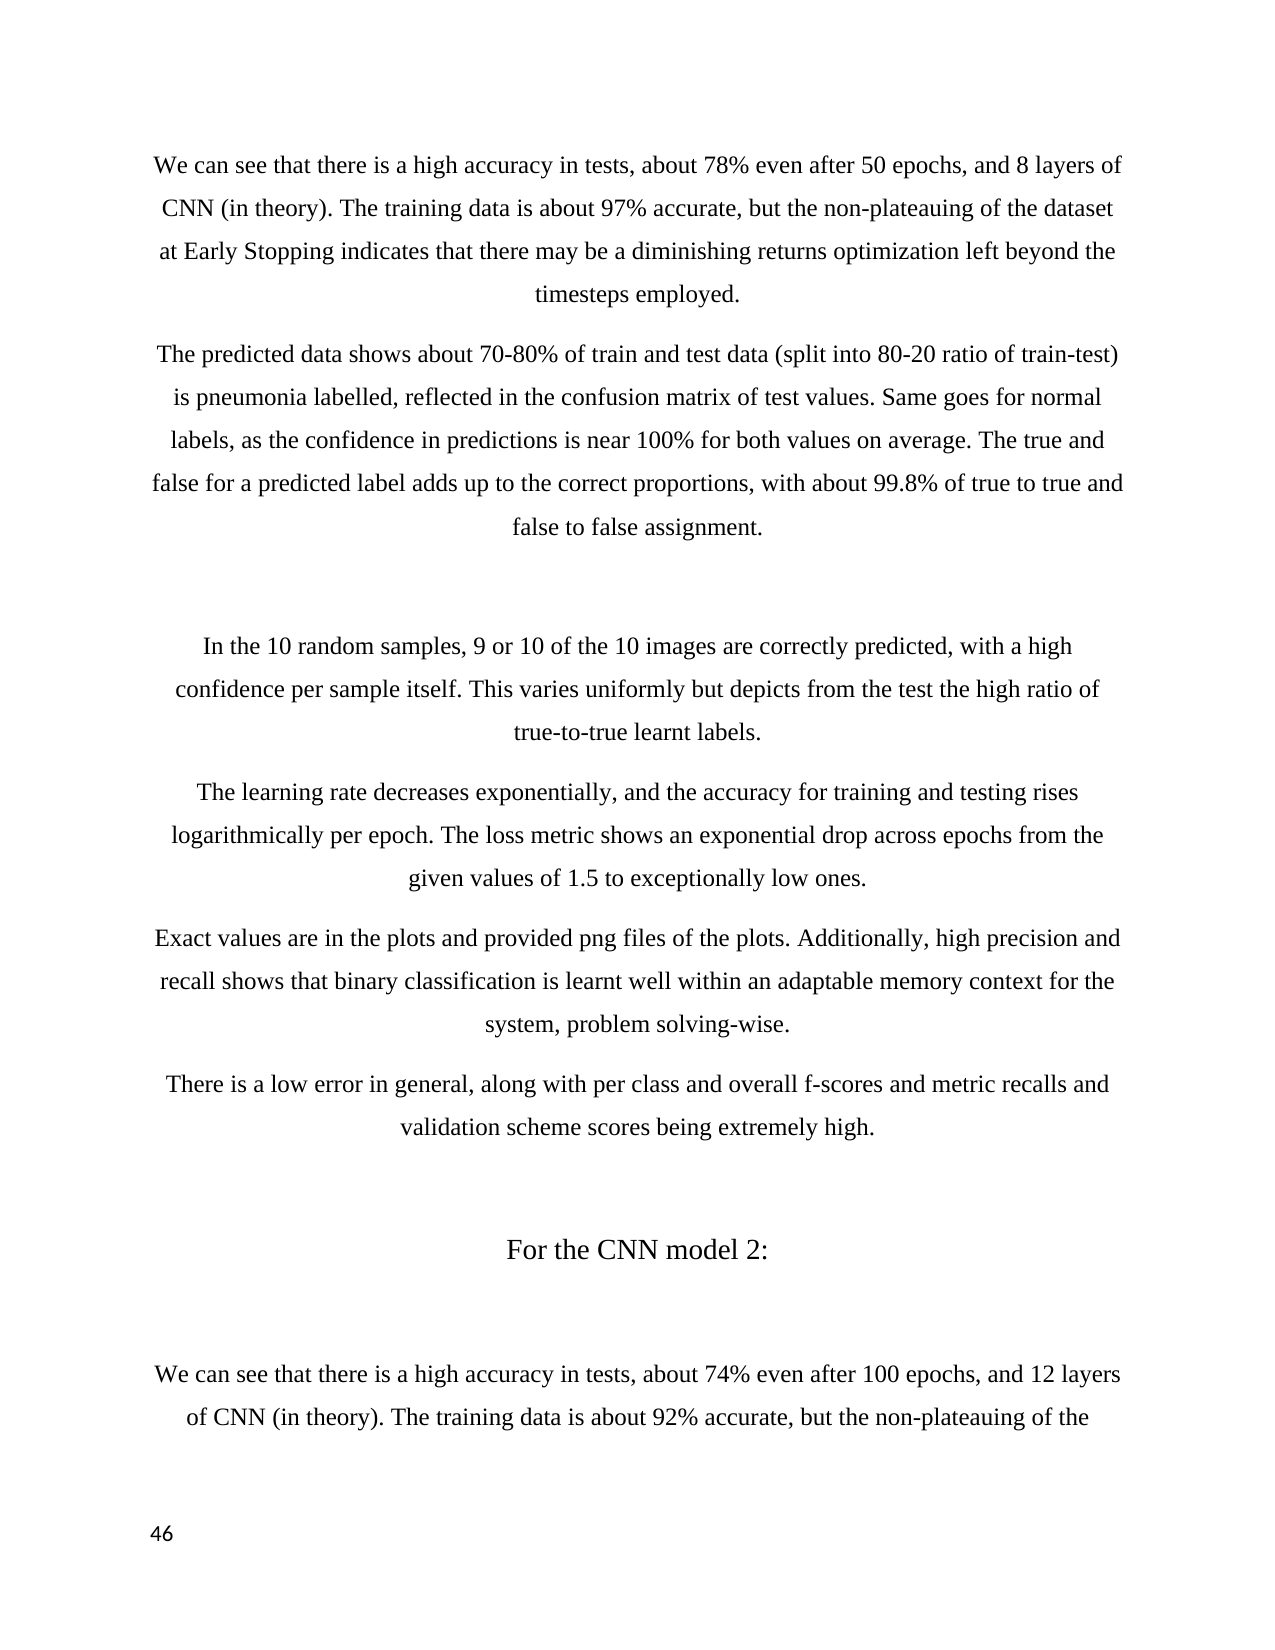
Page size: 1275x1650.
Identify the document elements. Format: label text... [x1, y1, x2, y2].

text We can see that there is a high accuracy in tests, about 78% even after 50 epochs, and 8 layers of CNN (in theory). The training data is about 97% accurate, but the non-plateauing of the dataset at Early Stopping indicates that there may be a diminishing returns optimization left beyond the timesteps employed. [150, 150, 1125, 308]
text Exact values are in the plots and provided png files of the plots. Additionally, high precision and recall shows that binary classification is learnt well within an adaptable memory context for the system, problem solving-wise. [150, 923, 1125, 1038]
text The learning rate decreases exponentially, and the accuracy for training and testing rises logarithmically per epoch. The loss metric shows an exponential drop across epochs from the given values of 1.5 to exceptionally low ones. [150, 777, 1125, 892]
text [150, 1359, 1125, 1431]
text There is a low error in general, along with per class and overall f-scores and metric recalls and validation scheme scores being extremely high. [150, 1069, 1125, 1141]
text The predicted data shows about 70-80% of train and test data (split into 80-20 ratio of train-test) is pneumonia labelled, reflected in the confusion matrix of test values. Same goes for normal labels, as the confidence in predictions is near 100% for both values on average. The true and false for a predicted label adds up to the correct proportions, with about 99.8% of true to true and false to false assignment. [150, 339, 1125, 540]
text For the CNN model 2: [150, 1232, 1125, 1266]
text In the 10 random samples, 9 or 10 of the 10 images are correctly predicted, with a high confidence per sample itself. This varies uniformly but depicts from the test the high ratio of true-to-true learnt labels. [150, 631, 1125, 746]
